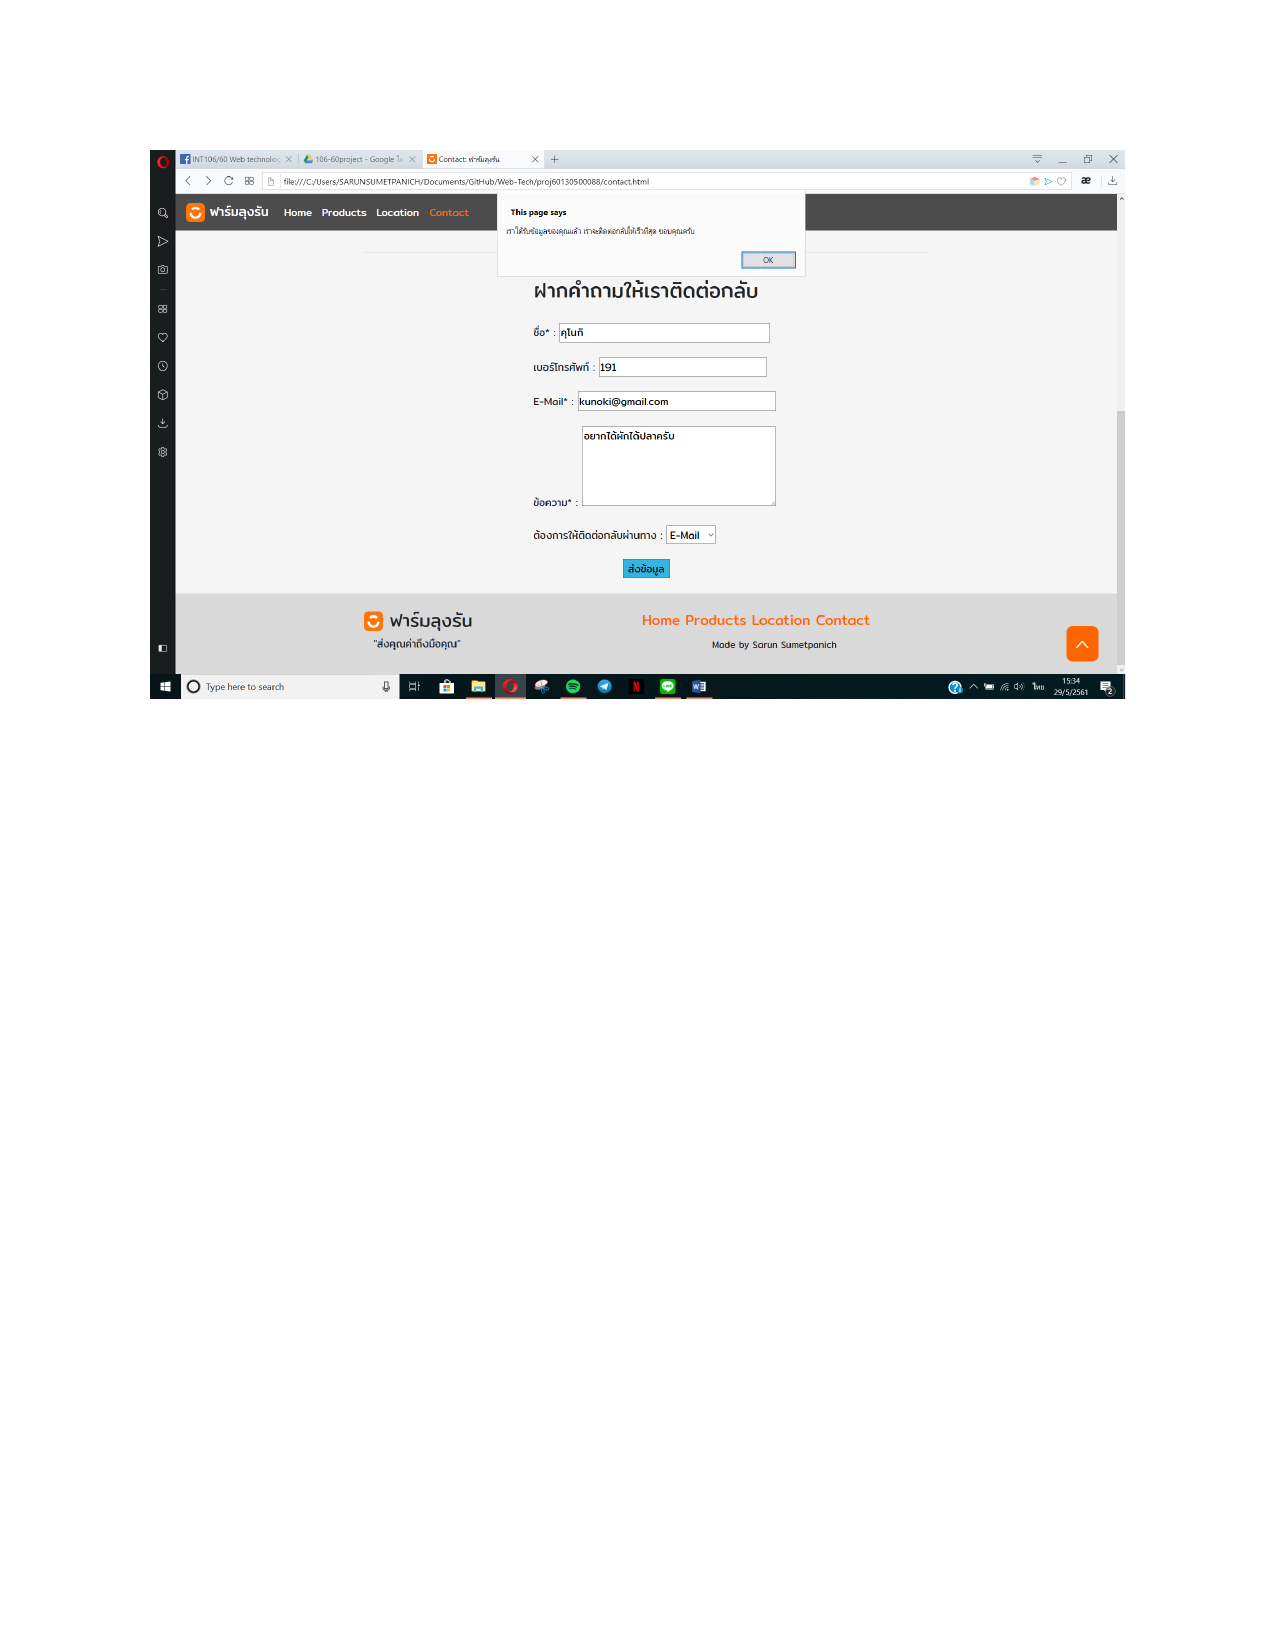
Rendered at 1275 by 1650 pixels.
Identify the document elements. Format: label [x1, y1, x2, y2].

picture [150, 150, 1125, 699]
